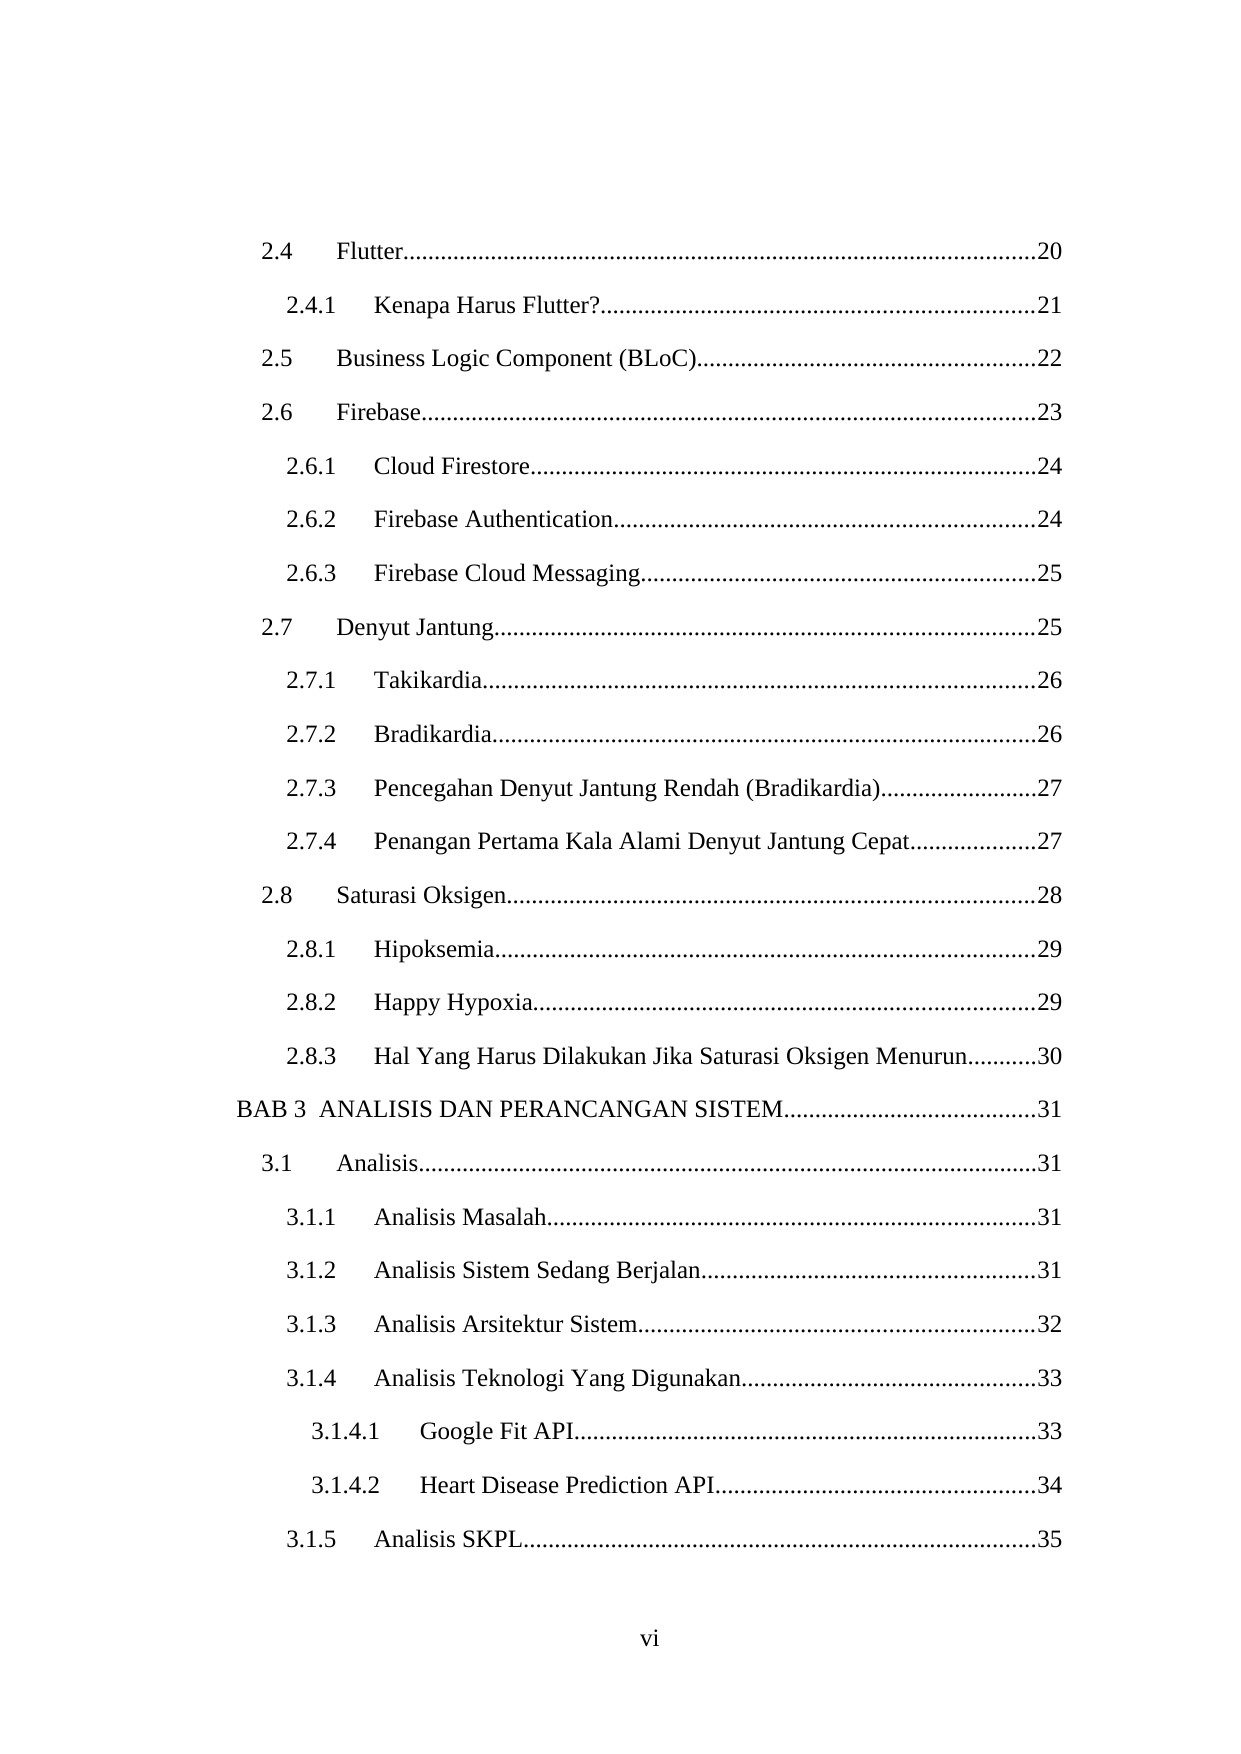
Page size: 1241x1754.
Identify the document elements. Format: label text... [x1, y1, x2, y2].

text 2.7.1 Takikardia 26 [286, 665, 1063, 694]
text 3.1.4.2 Heart Disease Prediction API 34 [311, 1470, 1063, 1499]
text 3.1.3 Analisis Arsitektur Sistem 32 [286, 1309, 1063, 1338]
text 2.7.4 Penangan Pertama Kala Alami Denyut Jantung Cepat 27 [286, 826, 1063, 855]
text 2.4 Flutter 20 [261, 236, 1063, 265]
text 3.1.1 Analisis Masalah 31 [286, 1202, 1063, 1231]
text BAB 3 ANALISIS DAN PERANCANGAN SISTEM 31 [236, 1094, 1063, 1123]
text 2.4.1 Kenapa Harus Flutter? 21 [286, 290, 1063, 319]
text 2.6 Firebase 23 [261, 397, 1063, 426]
text 2.8.3 Hal Yang Harus Dilakukan Jika Saturasi Oksigen Menurun 30 [286, 1041, 1063, 1070]
text 2.6.1 Cloud Firestore 24 [286, 451, 1063, 479]
text 2.7.2 Bradikardia 26 [286, 719, 1063, 748]
text 2.6.2 Firebase Authentication 24 [286, 504, 1063, 533]
text 2.5 Business Logic Component (BLoC) 22 [261, 343, 1063, 372]
text 2.7 Denyut Jantung 25 [261, 612, 1063, 641]
text 2.6.3 Firebase Cloud Messaging 25 [286, 558, 1063, 587]
text 3.1.2 Analisis Sistem Sedang Berjalan 31 [286, 1255, 1063, 1284]
text 2.8 Saturasi Oksigen 28 [261, 880, 1063, 909]
text 3.1.4 Analisis Teknologi Yang Digunakan 33 [286, 1363, 1063, 1391]
text 2.8.1 Hipoksemia 29 [286, 934, 1063, 962]
text 2.7.3 Pencegahan Denyut Jantung Rendah (Bradikardia) 27 [286, 773, 1063, 801]
text 3.1 Analisis 31 [261, 1148, 1063, 1177]
text 3.1.4.1 Google Fit API 33 [311, 1416, 1063, 1445]
text 2.8.2 Happy Hypoxia 29 [286, 987, 1063, 1016]
text 3.1.5 Analisis SKPL 35 [286, 1524, 1063, 1552]
